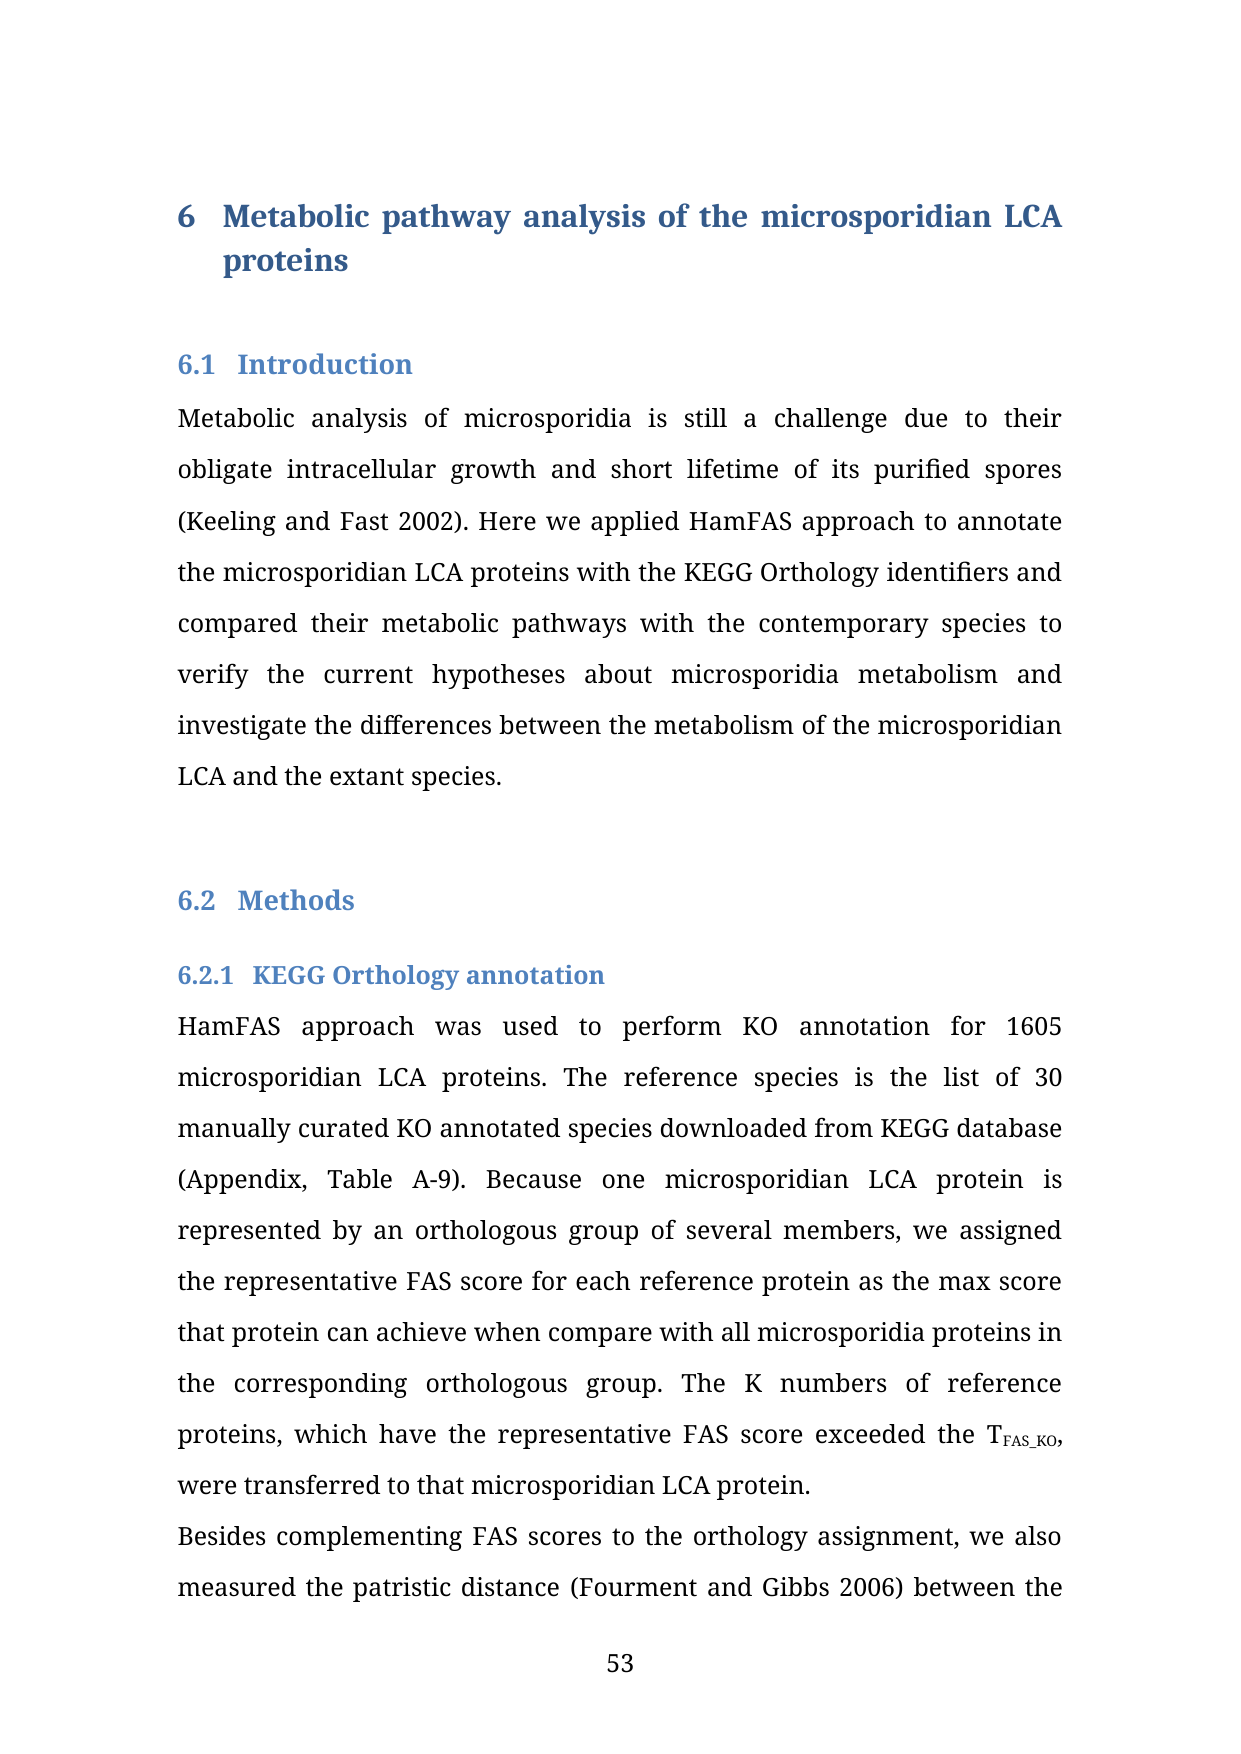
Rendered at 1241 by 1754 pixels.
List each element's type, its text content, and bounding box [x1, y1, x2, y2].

subtitle Methods [177, 881, 1063, 918]
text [177, 1519, 1063, 1604]
subtitle Metabolic pathway analysis of the microsporidian LCA proteins [177, 198, 1063, 280]
text Metabolic analysis of microsporidia is still a challenge due to their obligate intracellular growth and short lifetime of its purified spores (Keeling and Fast 2002). Here we applied HamFAS approach to annotate the microsporidian LCA proteins with the KEGG Orthology identifiers and compared their metabolic pathways with the contemporary species to verify the current hypotheses about microsporidia metabolism and investigate the differences between the metabolism of the microsporidian LCA and the extant species. [177, 401, 1063, 792]
subtitle Introduction [177, 346, 1063, 383]
subtitle KEGG Orthology annotation [177, 957, 1063, 992]
